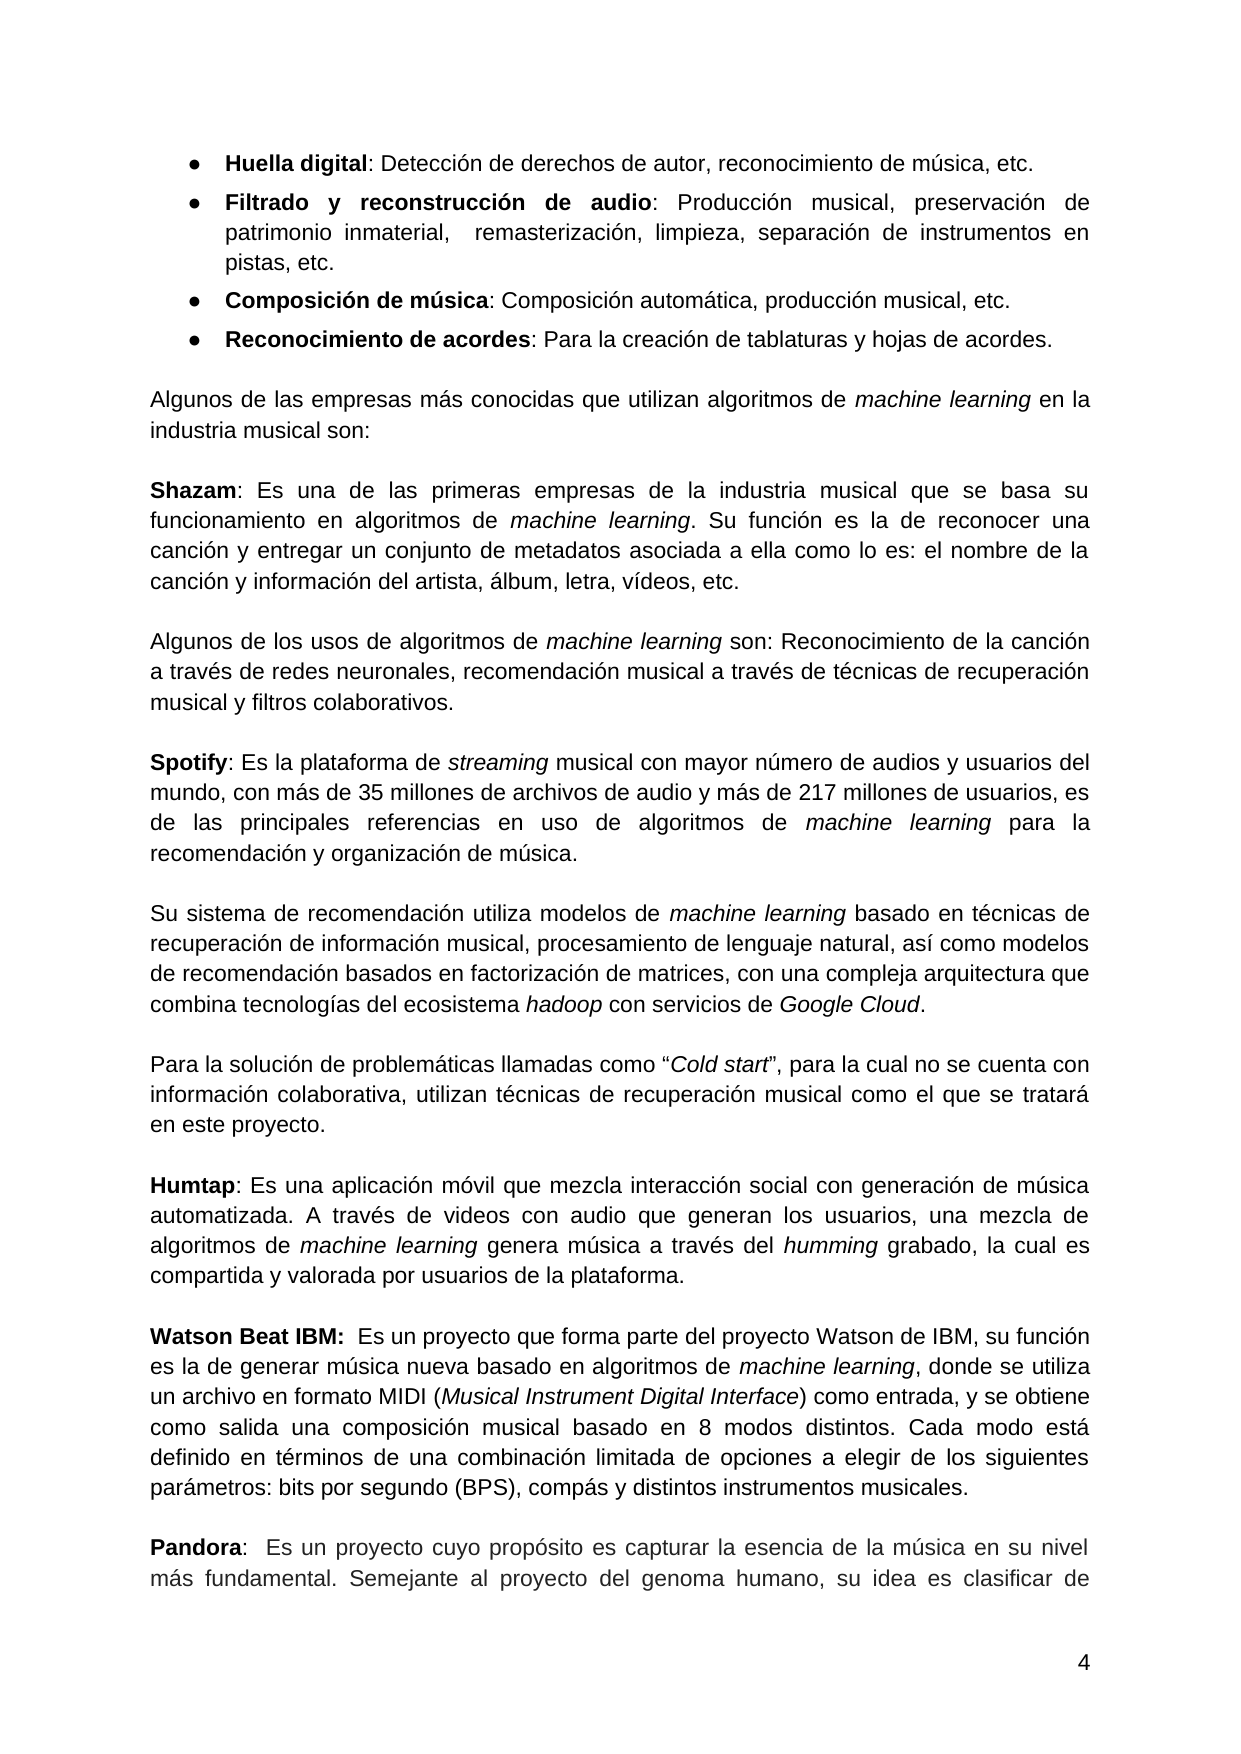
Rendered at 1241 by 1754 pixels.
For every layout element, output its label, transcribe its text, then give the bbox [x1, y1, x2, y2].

text Spotify: Es la plataforma de streaming musical con mayor número de audios y usuarios del mundo, con más de 35 millones de archivos de audio y más de 217 millones de usuarios, es de las principales referencias en uso de algoritmos de machine learning para la recomendación y organización de música. [150, 749, 1090, 866]
list Reconocimiento de acordes: Para la creación de tablaturas y hojas de acordes. [187, 326, 1090, 352]
list Huella digital: Detección de derechos de autor, reconocimiento de música, etc. [187, 150, 1090, 176]
list Filtrado y reconstrucción de audio: Producción musical, preservación de patrimonio inmaterial, remasterización, limpieza, separación de instrumentos en pistas, etc. [187, 188, 1090, 275]
text Su sistema de recomendación utiliza modelos de machine learning basado en técnicas de recuperación de información musical, procesamiento de lenguaje natural, así como modelos de recomendación basados en factorización de matrices, con una compleja arquitectura que combina tecnologías del ecosistema hadoop con servicios de Google Cloud. [150, 900, 1090, 1017]
text Humtap: Es una aplicación móvil que mezcla interacción social con generación de música automatizada. A través de videos con audio que generan los usuarios, una mezcla de algoritmos de machine learning genera música a través del humming grabado, la cual es compartida y valorada por usuarios de la plataforma. [150, 1172, 1090, 1289]
text Algunos de los usos de algoritmos de machine learning son: Reconocimiento de la canción a través de redes neuronales, recomendación musical a través de técnicas de recuperación musical y filtros colaborativos. [150, 628, 1090, 715]
text Para la solución de problemáticas llamadas como “Cold start”, para la cual no se cuenta con información colaborativa, utilizan técnicas de recuperación musical como el que se tratará en este proyecto. [150, 1051, 1090, 1138]
text Shazam: Es una de las primeras empresas de la industria musical que se basa su funcionamiento en algoritmos de machine learning. Su función es la de reconocer una canción y entregar un conjunto de metadatos asociada a ella como lo es: el nombre de la canción y información del artista, álbum, letra, vídeos, etc. [150, 477, 1090, 594]
list Composición de música: Composición automática, producción musical, etc. [187, 287, 1090, 314]
text Watson Beat IBM: Es un proyecto que forma parte del proyecto Watson de IBM, su función es la de generar música nueva basado en algoritmos de machine learning, donde se utiliza un archivo en formato MIDI (Musical Instrument Digital Interface) como entrada, y se obtiene como salida una composición musical basado en 8 modos distintos. Cada modo está definido en términos de una combinación limitada de opciones a elegir de los siguientes parámetros: bits por segundo (BPS), compás y distintos instrumentos musicales. [150, 1323, 1090, 1500]
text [150, 1534, 1090, 1591]
text Algunos de las empresas más conocidas que utilizan algoritmos de machine learning en la industria musical son: [150, 386, 1090, 443]
